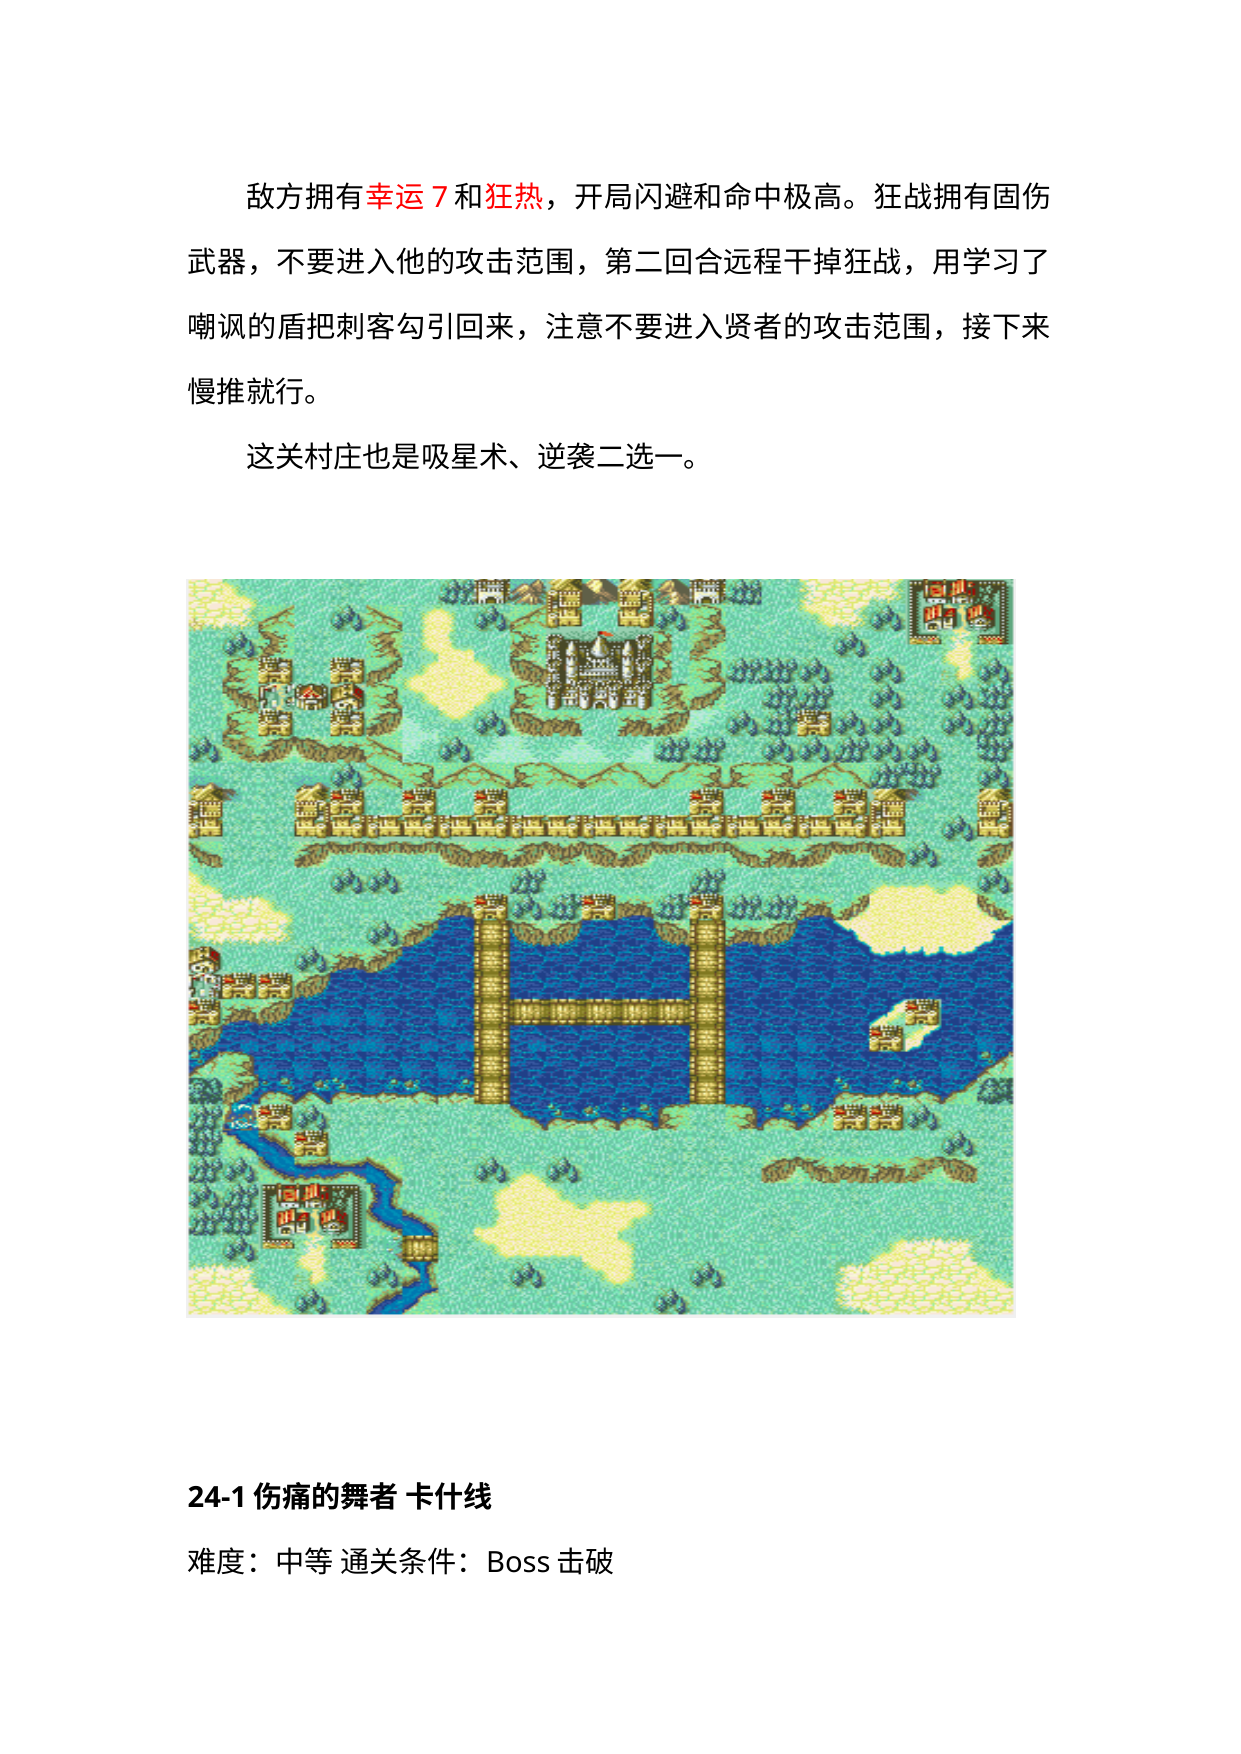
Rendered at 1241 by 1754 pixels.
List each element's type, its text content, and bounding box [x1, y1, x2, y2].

text 难度：中等 通关条件：Boss击破 [187, 1527, 1053, 1592]
picture [186, 579, 1016, 1318]
text 敌方拥有幸运7和狂热，开局闪避和命中极高。狂战拥有固伤武器，不要进入他的攻击范围，第二回合远程干掉狂战，用学习了嘲讽的盾把刺客勾引回来，注意不要进入贤者的攻击范围，接下来慢推就行。 [187, 162, 1053, 422]
text 这关村庄也是吸星术、逆袭二选一。 [187, 422, 1053, 487]
text 24-1伤痛的舞者 卡什线 [187, 1462, 1053, 1527]
